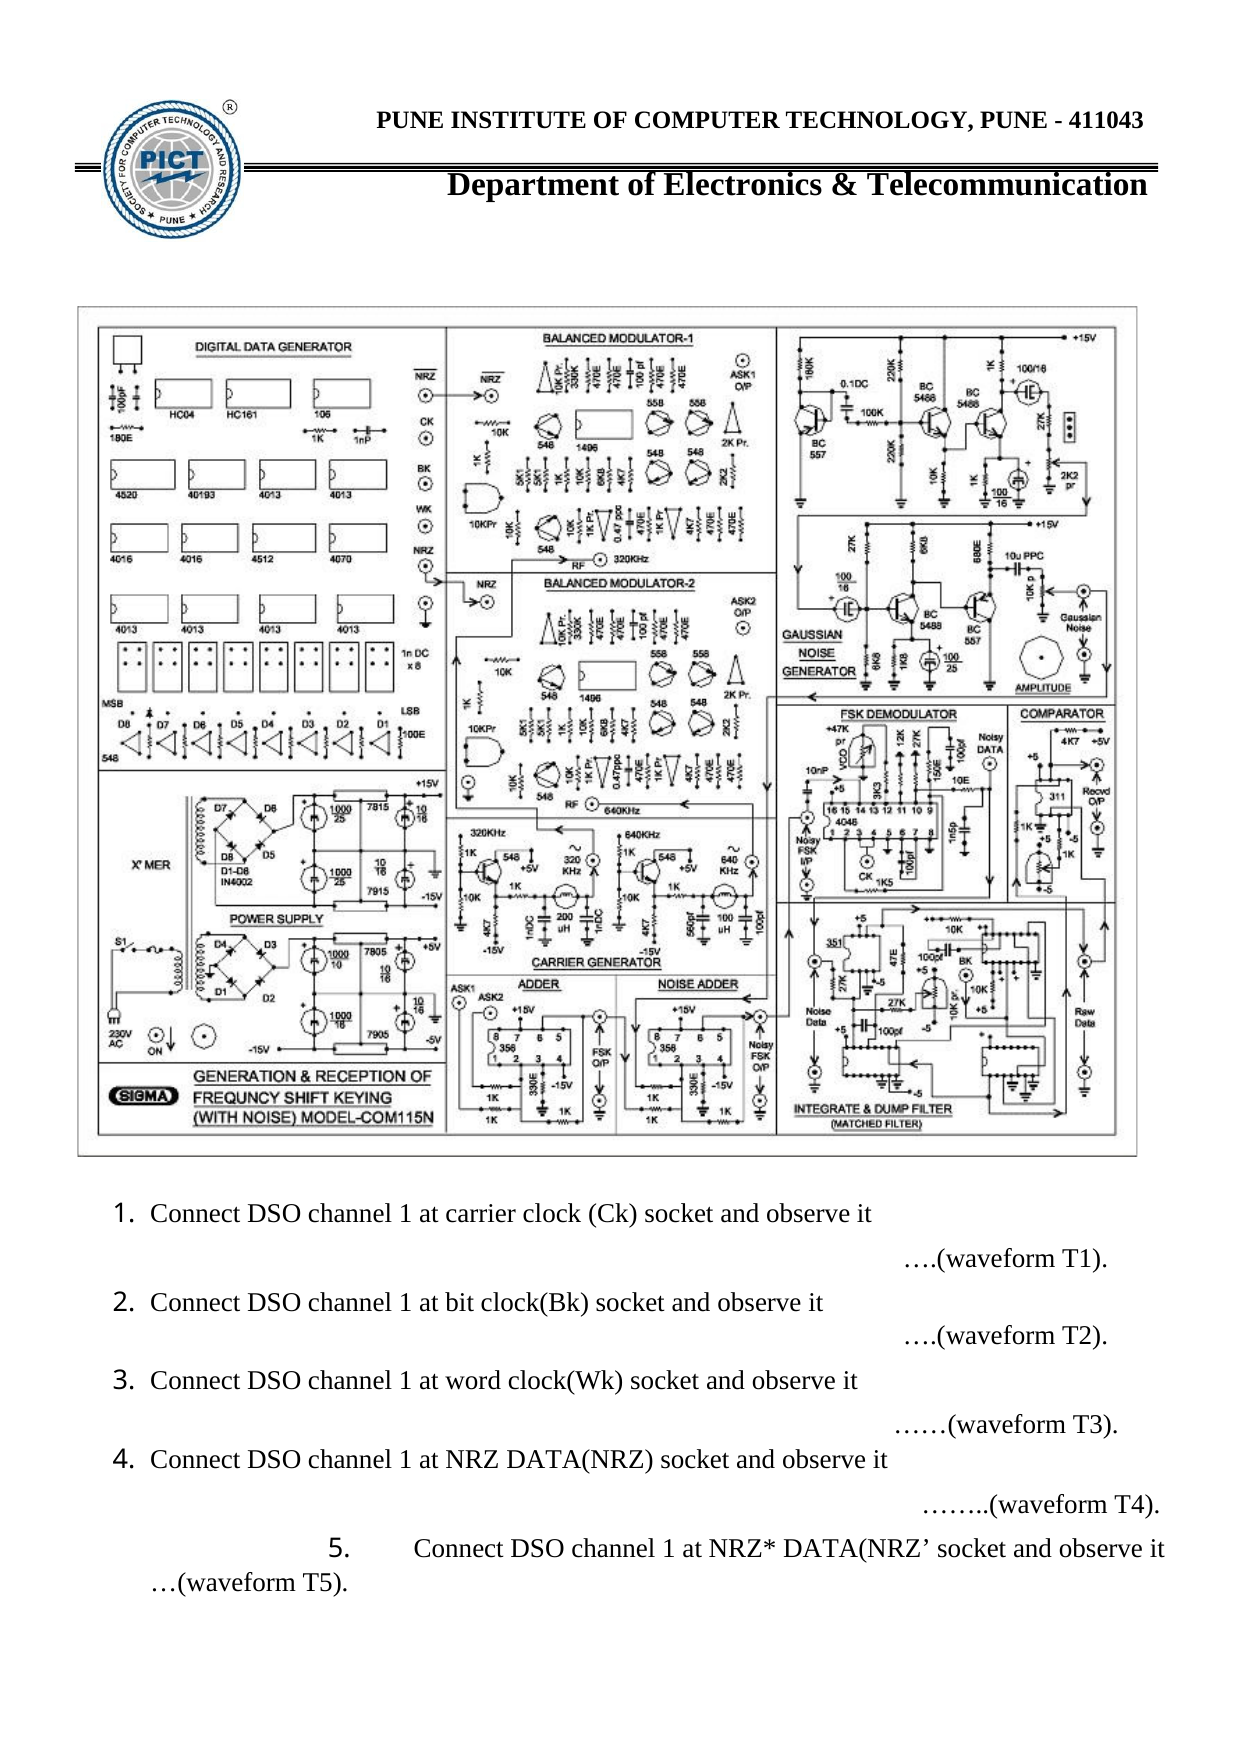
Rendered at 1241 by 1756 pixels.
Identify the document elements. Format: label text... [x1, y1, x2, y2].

picture [101, 99, 244, 242]
text ….(waveform T1). [903, 1242, 1240, 1273]
picture [77, 306, 1138, 1157]
text ……..(waveform T4). [64, 1488, 1160, 1519]
list Connect DSO channel 1 at NRZ DATA(NRZ) socket and observe it [112, 1440, 1240, 1477]
list Connect DSO channel 1 at word clock(Wk) socket and observe it [112, 1360, 1240, 1397]
list Connect DSO channel 1 at NRZ* DATA(NRZ’ socket and observe it [64, 1529, 1165, 1566]
text …(waveform T5). [150, 1566, 1240, 1597]
list Connect DSO channel 1 at carrier clock (Ck) socket and observe it [112, 1193, 1240, 1230]
text ……(waveform T3). [893, 1408, 1240, 1440]
text ….(waveform T2). [903, 1319, 1240, 1351]
list Connect DSO channel 1 at bit clock(Bk) socket and observe it [112, 1282, 1240, 1319]
